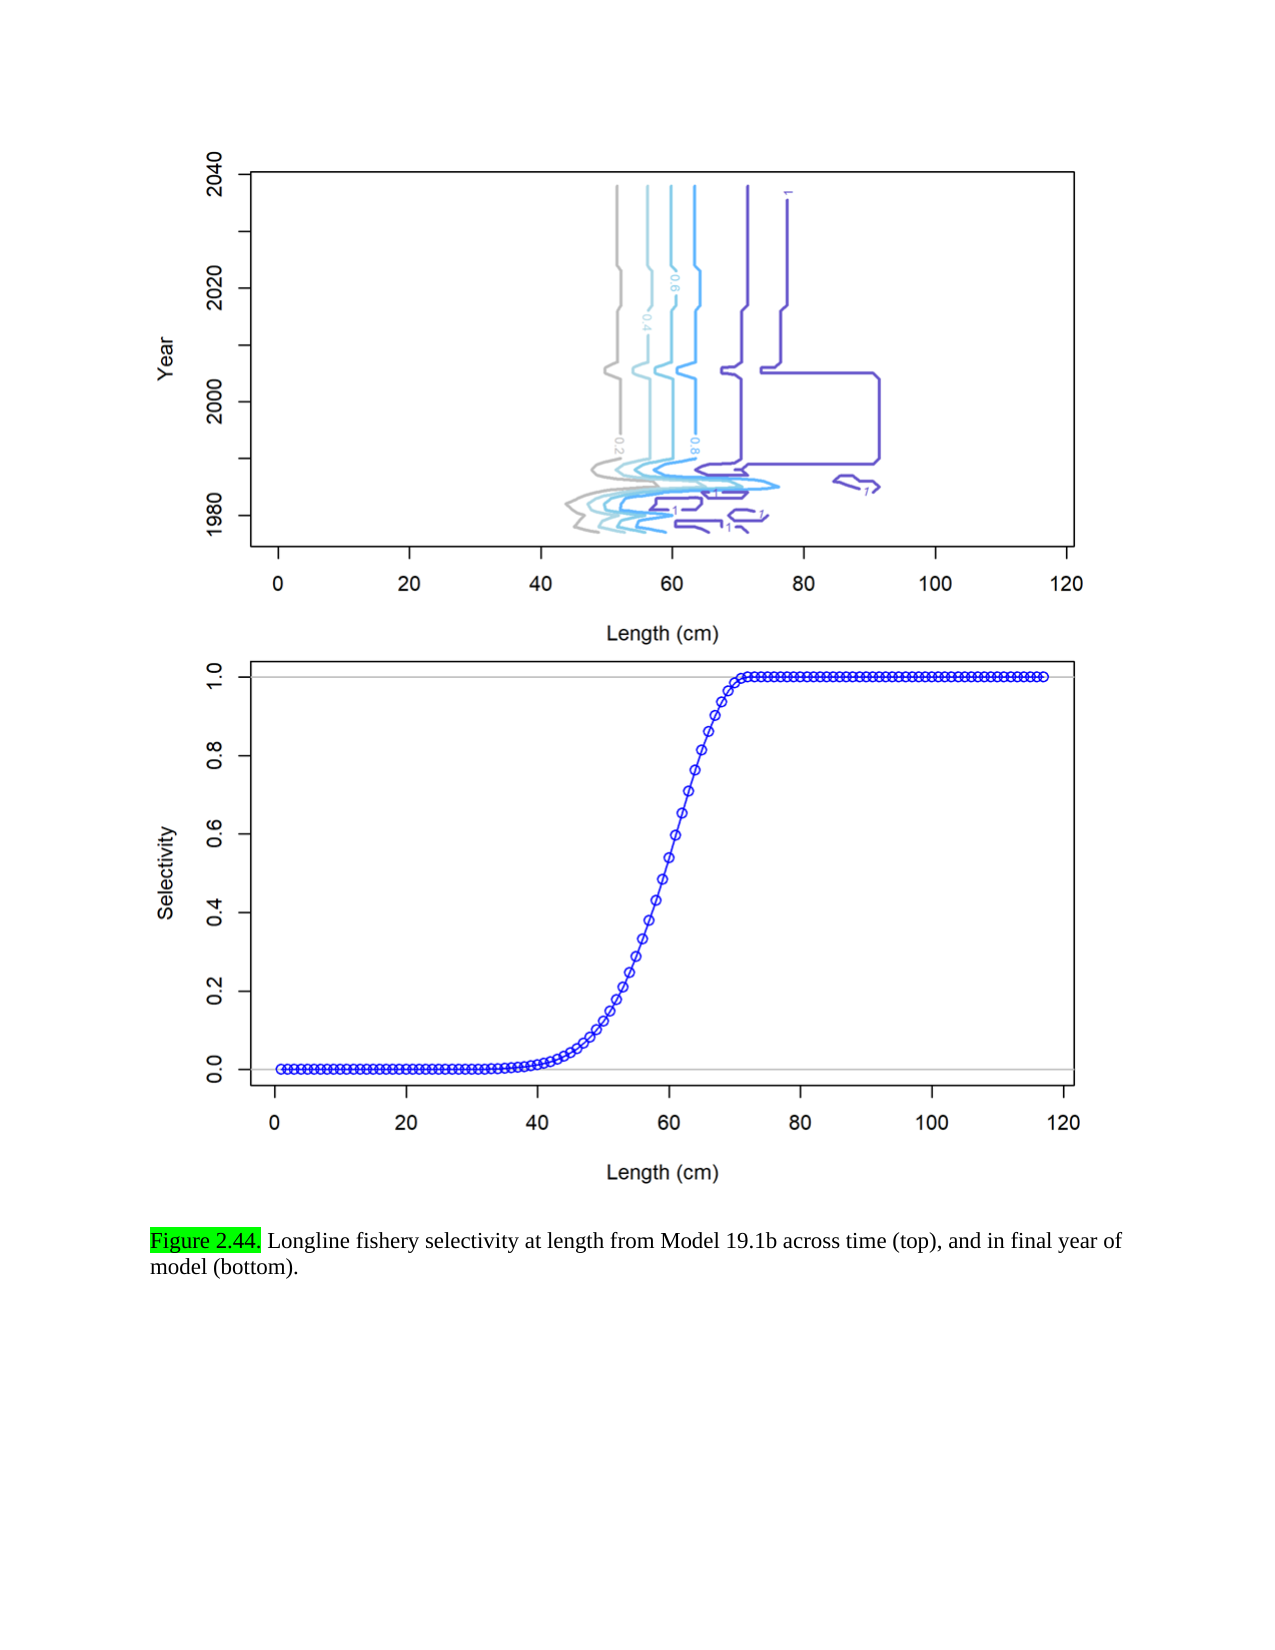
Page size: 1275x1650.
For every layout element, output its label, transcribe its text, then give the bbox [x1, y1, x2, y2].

subtitle Figure 2.44. Longline fishery selectivity at length from Model 19.1b across time (top), and in final year of model (bottom). [150, 1227, 1125, 1279]
picture [150, 150, 1125, 1211]
